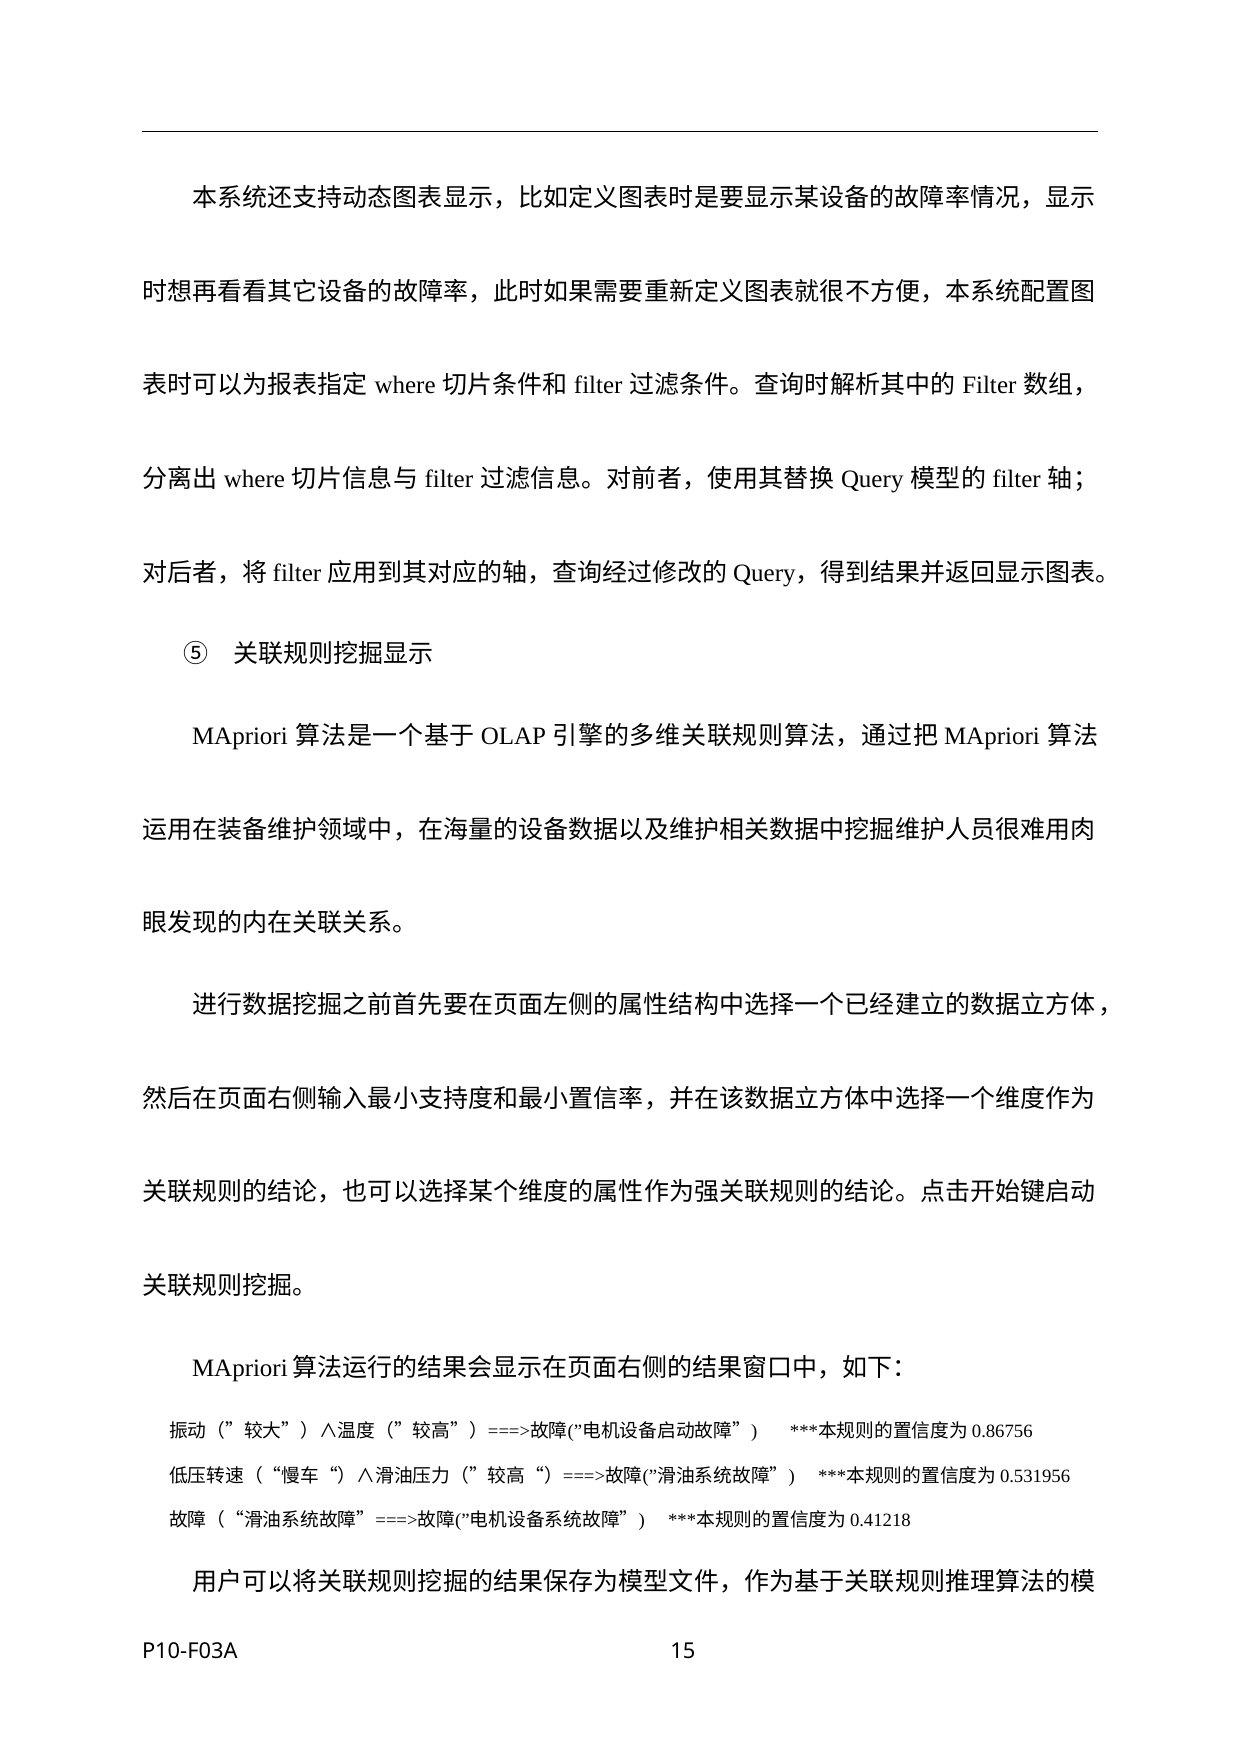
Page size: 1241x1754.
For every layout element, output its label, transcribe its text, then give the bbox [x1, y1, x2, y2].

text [142, 1546, 1098, 1613]
text 故障（“滑油系统故障”===>故障(”电机设备系统故障”) ***本规则的置信度为0.41218 [142, 1501, 1098, 1535]
text 低压转速（“慢车“）∧滑油压力（”较高“）===>故障(”滑油系统故障”) ***本规则的置信度为0.531956 [142, 1457, 1098, 1491]
text MApriori算法运行的结果会显示在页面右侧的结果窗口中，如下： [142, 1331, 1098, 1399]
text 进行数据挖掘之前首先要在页面左侧的属性结构中选择一个已经建立的数据立方体，然后在页面右侧输入最小支持度和最小置信率，并在该数据立方体中选择一个维度作为关联规则的结论，也可以选择某个维度的属性作为强关联规则的结论。点击开始键启动关联规则挖掘。 [142, 968, 1098, 1317]
text 振动（”较大”）∧温度（”较高”）===>故障(”电机设备启动故障”) ***本规则的置信度为0.86756 [142, 1413, 1098, 1447]
list 关联规则挖掘显示 [142, 618, 1098, 686]
text 本系统还支持动态图表显示，比如定义图表时是要显示某设备的故障率情况，显示时想再看看其它设备的故障率，此时如果需要重新定义图表就很不方便，本系统配置图表时可以为报表指定 where 切片条件和 filter 过滤条件。查询时解析其中的 Filter 数组，分离出 where 切片信息与 filter 过滤信息。对前者，使用其替换 Query 模型的 filter 轴；对后者，将 filter 应用到其对应的轴，查询经过修改的 Query，得到结果并返回显示图表。 [142, 162, 1098, 604]
text MApriori 算法是一个基于OLAP 引擎的多维关联规则算法，通过把MApriori 算法运用在装备维护领域中，在海量的设备数据以及维护相关数据中挖掘维护人员很难用肉眼发现的内在关联关系。 [142, 699, 1098, 955]
